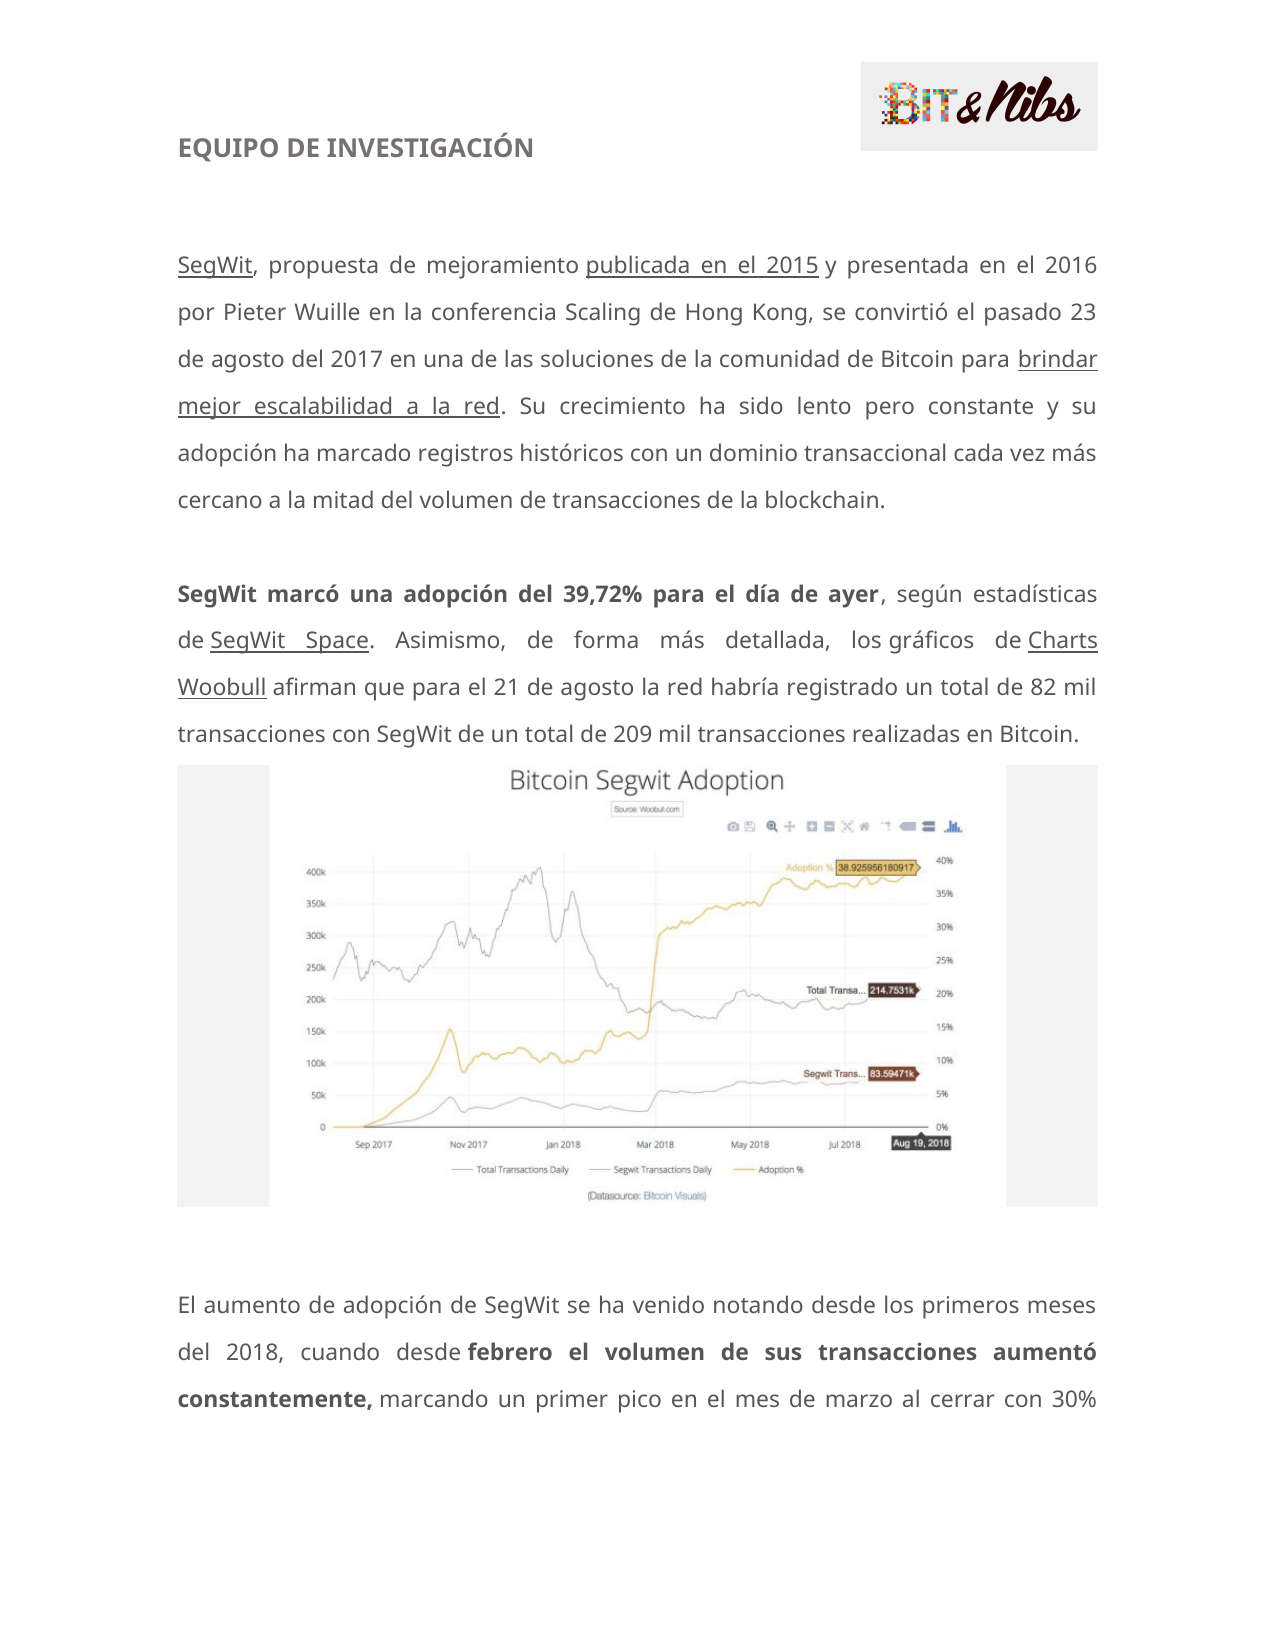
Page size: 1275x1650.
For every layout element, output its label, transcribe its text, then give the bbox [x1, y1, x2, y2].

picture [269, 765, 1006, 1208]
picture [860, 62, 1098, 151]
text SegWit, propuesta de mejoramiento publicada en el 2015 y presentada en el 2016 por Pieter Wuille en la conferencia Scaling de Hong Kong, se convirtió el pasado 23 de agosto del 2017 en una de las soluciones de la comunidad de Bitcoin para brindar mejor escalabilidad a la red. Su crecimiento ha sido lento pero constante y su adopción ha marcado registros históricos con un dominio transaccional cada vez más cercano a la mitad del volumen de transacciones de la blockchain. [177, 249, 1098, 515]
text SegWit marcó una adopción del 39,72% para el día de ayer, según estadísticas de SegWit Space. Asimismo, de forma más detallada, los gráficos de Charts Woobull afirman que para el 21 de agosto la red habría registrado un total de 82 mil transacciones con SegWit de un total de 209 mil transacciones realizadas en Bitcoin. [177, 577, 1098, 749]
